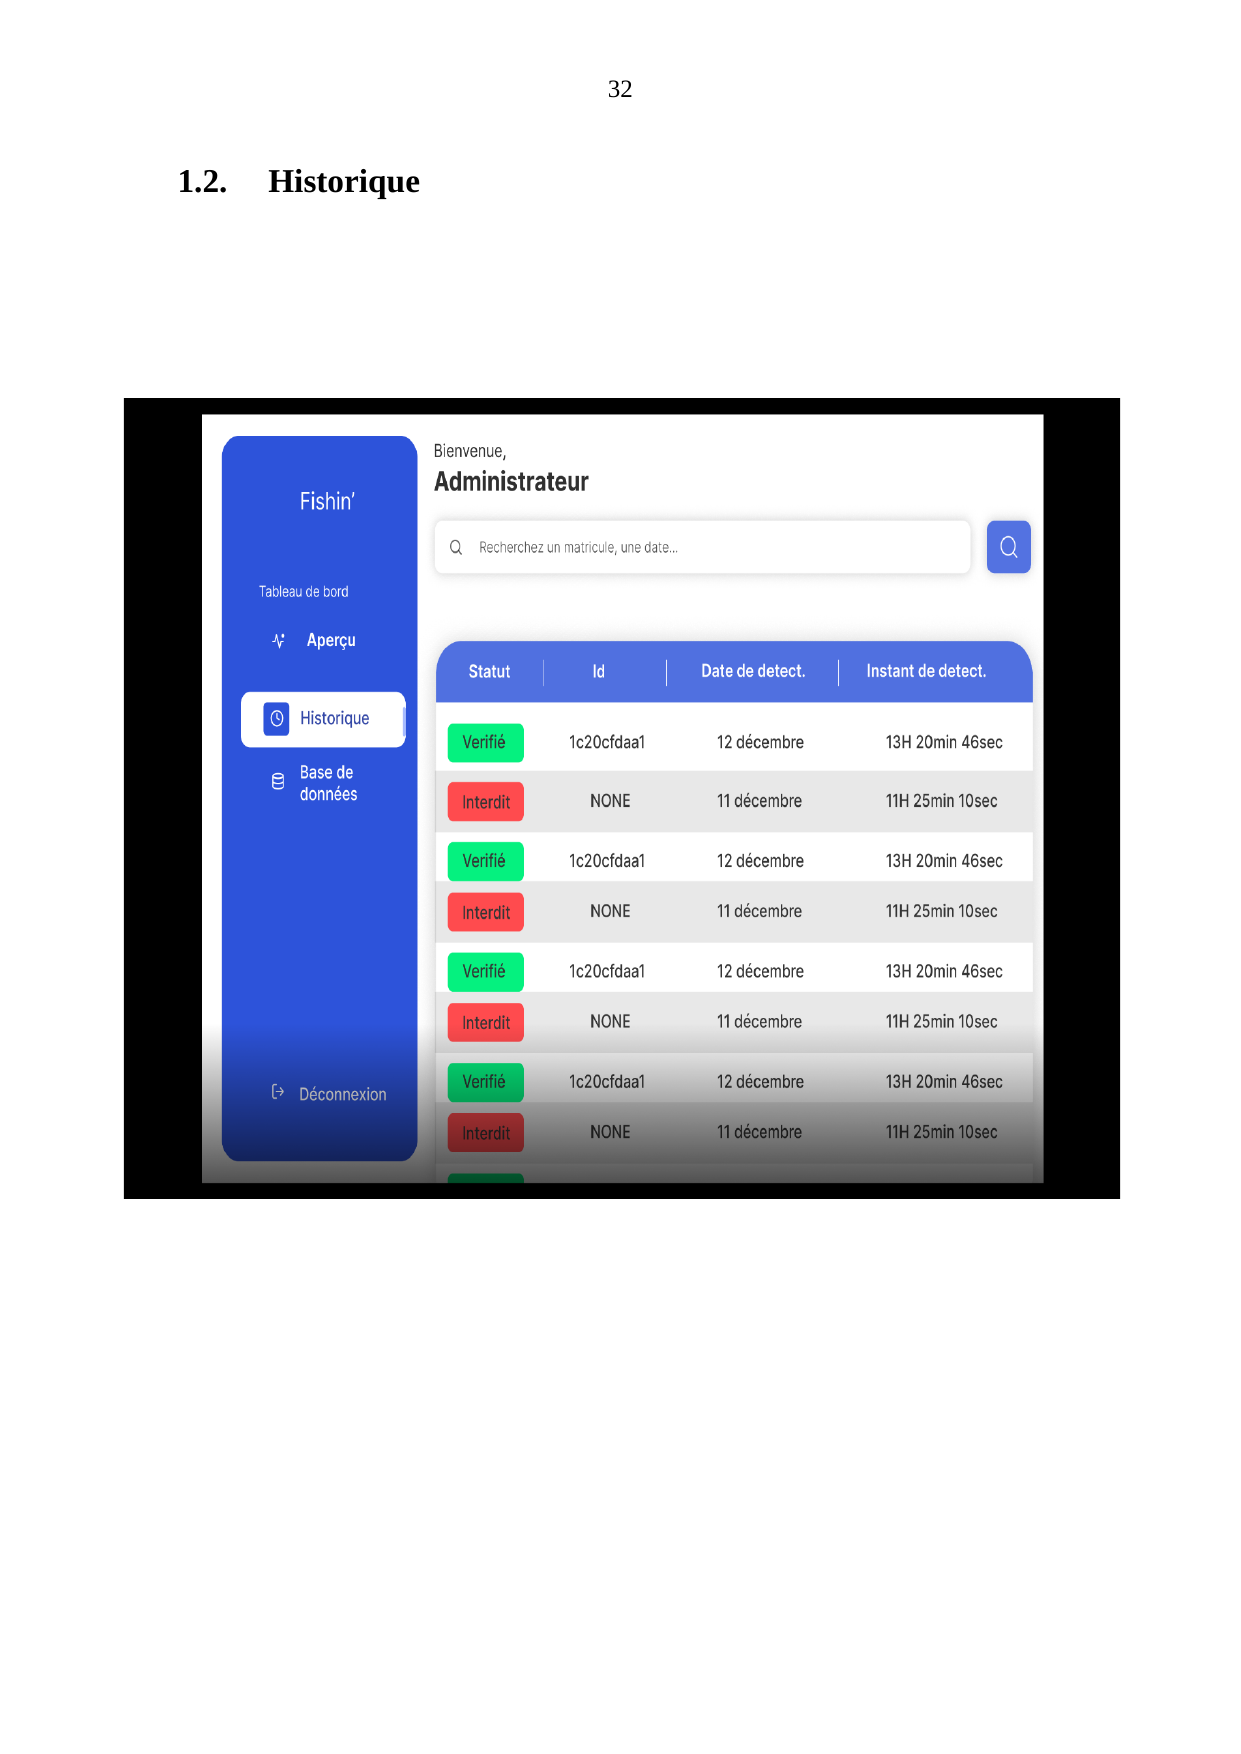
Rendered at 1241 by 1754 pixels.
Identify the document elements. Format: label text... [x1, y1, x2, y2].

picture [123, 398, 1121, 1199]
list Historique [177, 161, 1122, 199]
